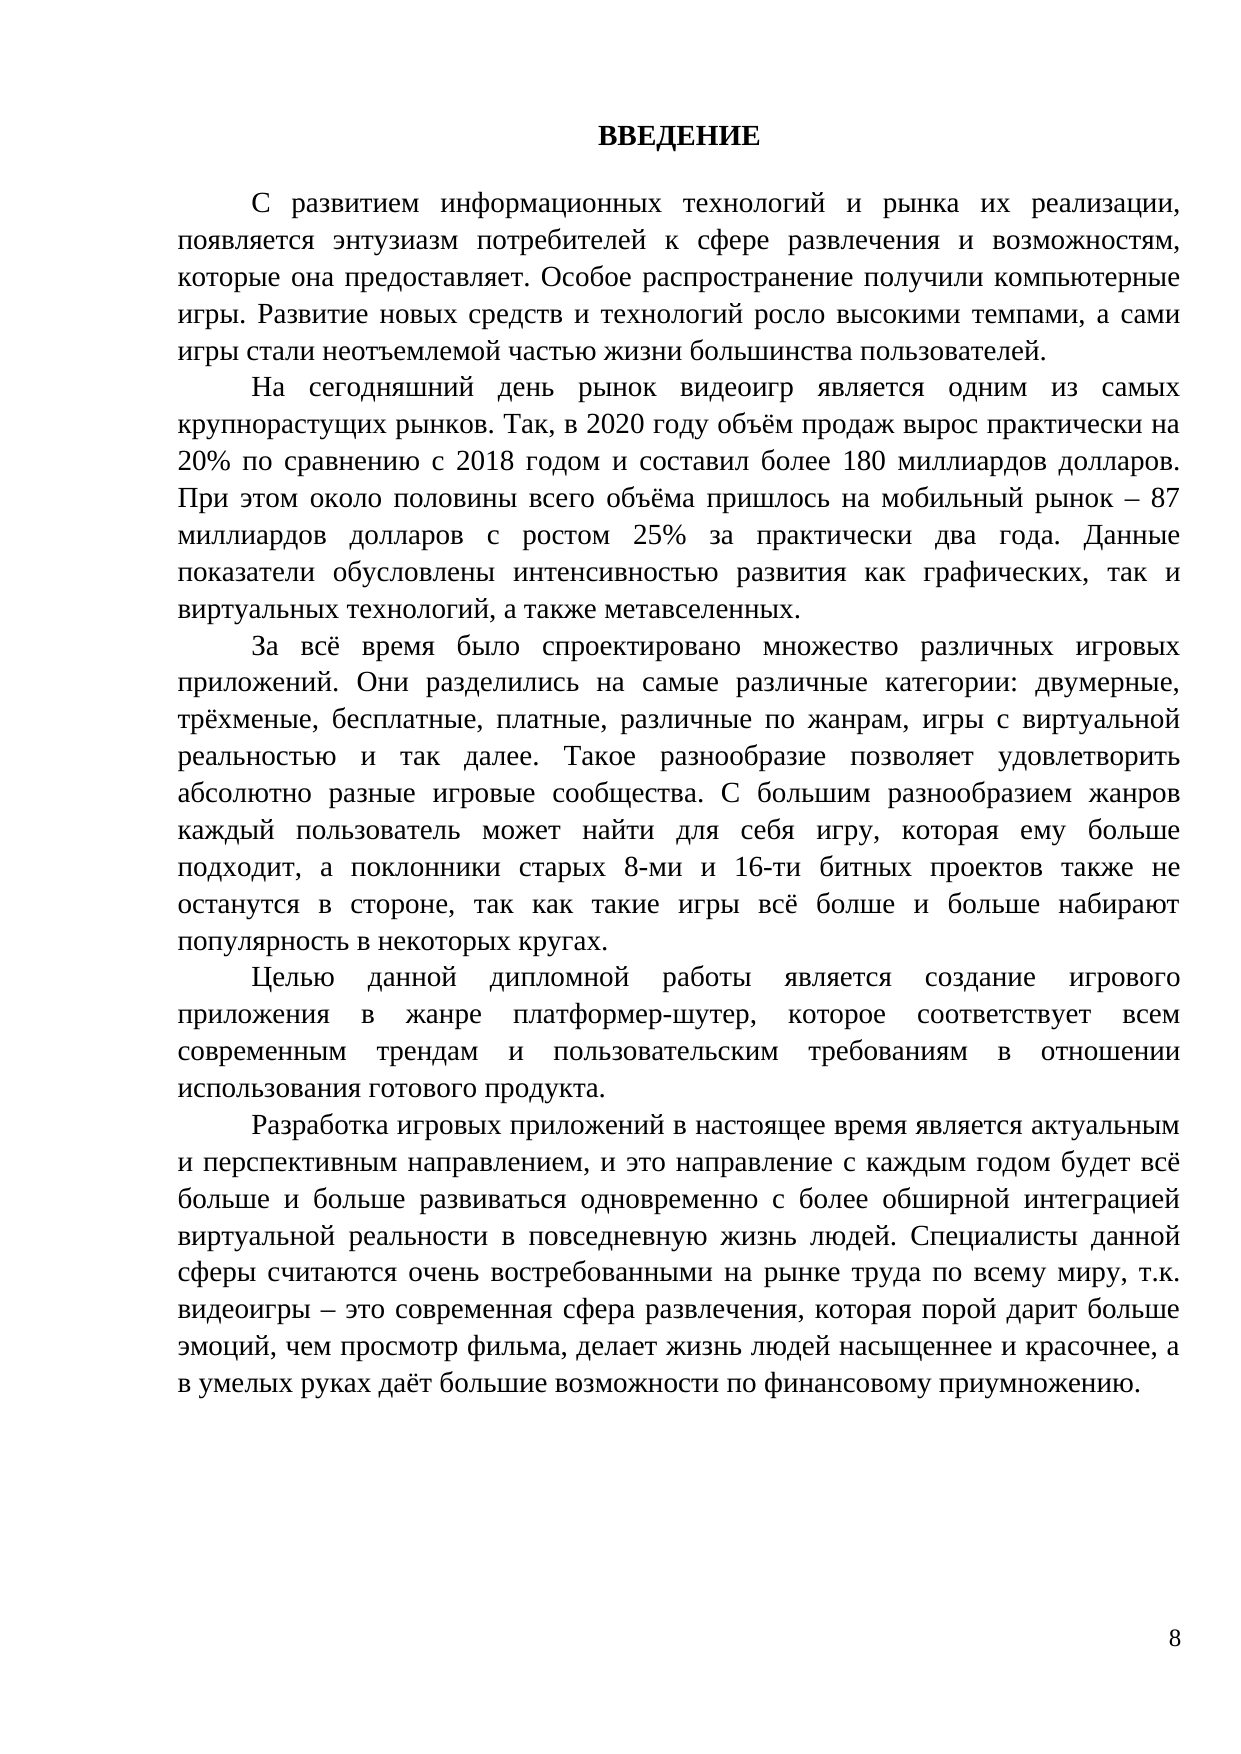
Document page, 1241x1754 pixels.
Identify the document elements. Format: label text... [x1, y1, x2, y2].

text С развитием информационных технологий и рынка их реализации, появляется энтузиазм потребителей к сфере развлечения и возможностям, которые она предоставляет. Особое распространение получили компьютерные игры. Развитие новых средств и технологий росло высокими темпами, а сами игры стали неотъемлемой частью жизни большинства пользователей. [177, 185, 1181, 366]
text ВВЕДЕНИЕ [177, 118, 1181, 152]
text Разработка игровых приложений в настоящее время является актуальным и перспективным направлением, и это направление с каждым годом будет всё больше и больше развиваться одновременно с более обширной интеграцией виртуальной реальности в повседневную жизнь людей. Специалисты данной сферы считаются очень востребованными на рынке труда по всему миру, т.к. видеоигры – это современная сфера развлечения, которая порой дарит больше эмоций, чем просмотр фильма, делает жизнь людей насыщеннее и красочнее, а в умелых руках даёт большие возможности по финансовому приумножению. [177, 1107, 1181, 1399]
text Целью данной дипломной работы является создание игрового приложения в жанре платформер-шутер, которое соответствует всем современным трендам и пользовательским требованиям в отношении использования готового продукта. [177, 959, 1181, 1104]
text За всё время было спроектировано множество различных игровых приложений. Они разделились на самые различные категории: двумерные, трёхменые, бесплатные, платные, различные по жанрам, игры с виртуальной реальностью и так далее. Такое разнообразие позволяет удовлетворить абсолютно разные игровые сообщества. С большим разнообразием жанров каждый пользователь может найти для себя игру, которая ему больше подходит, а поклонники старых 8-ми и 16-ти битных проектов также не останутся в стороне, так как такие игры всё болше и больше набирают популярность в некоторых кругах. [177, 628, 1181, 956]
text На сегодняшний день рынок видеоигр является одним из самых крупнорастущих рынков. Так, в 2020 году объём продаж вырос практически на 20% по сравнению с 2018 годом и составил более 180 миллиардов долларов. При этом около половины всего объёма пришлось на мобильный рынок – 87 миллиардов долларов с ростом 25% за практически два года. Данные показатели обусловлены интенсивностью развития как графических, так и виртуальных технологий, а также метавселенных. [177, 369, 1181, 624]
